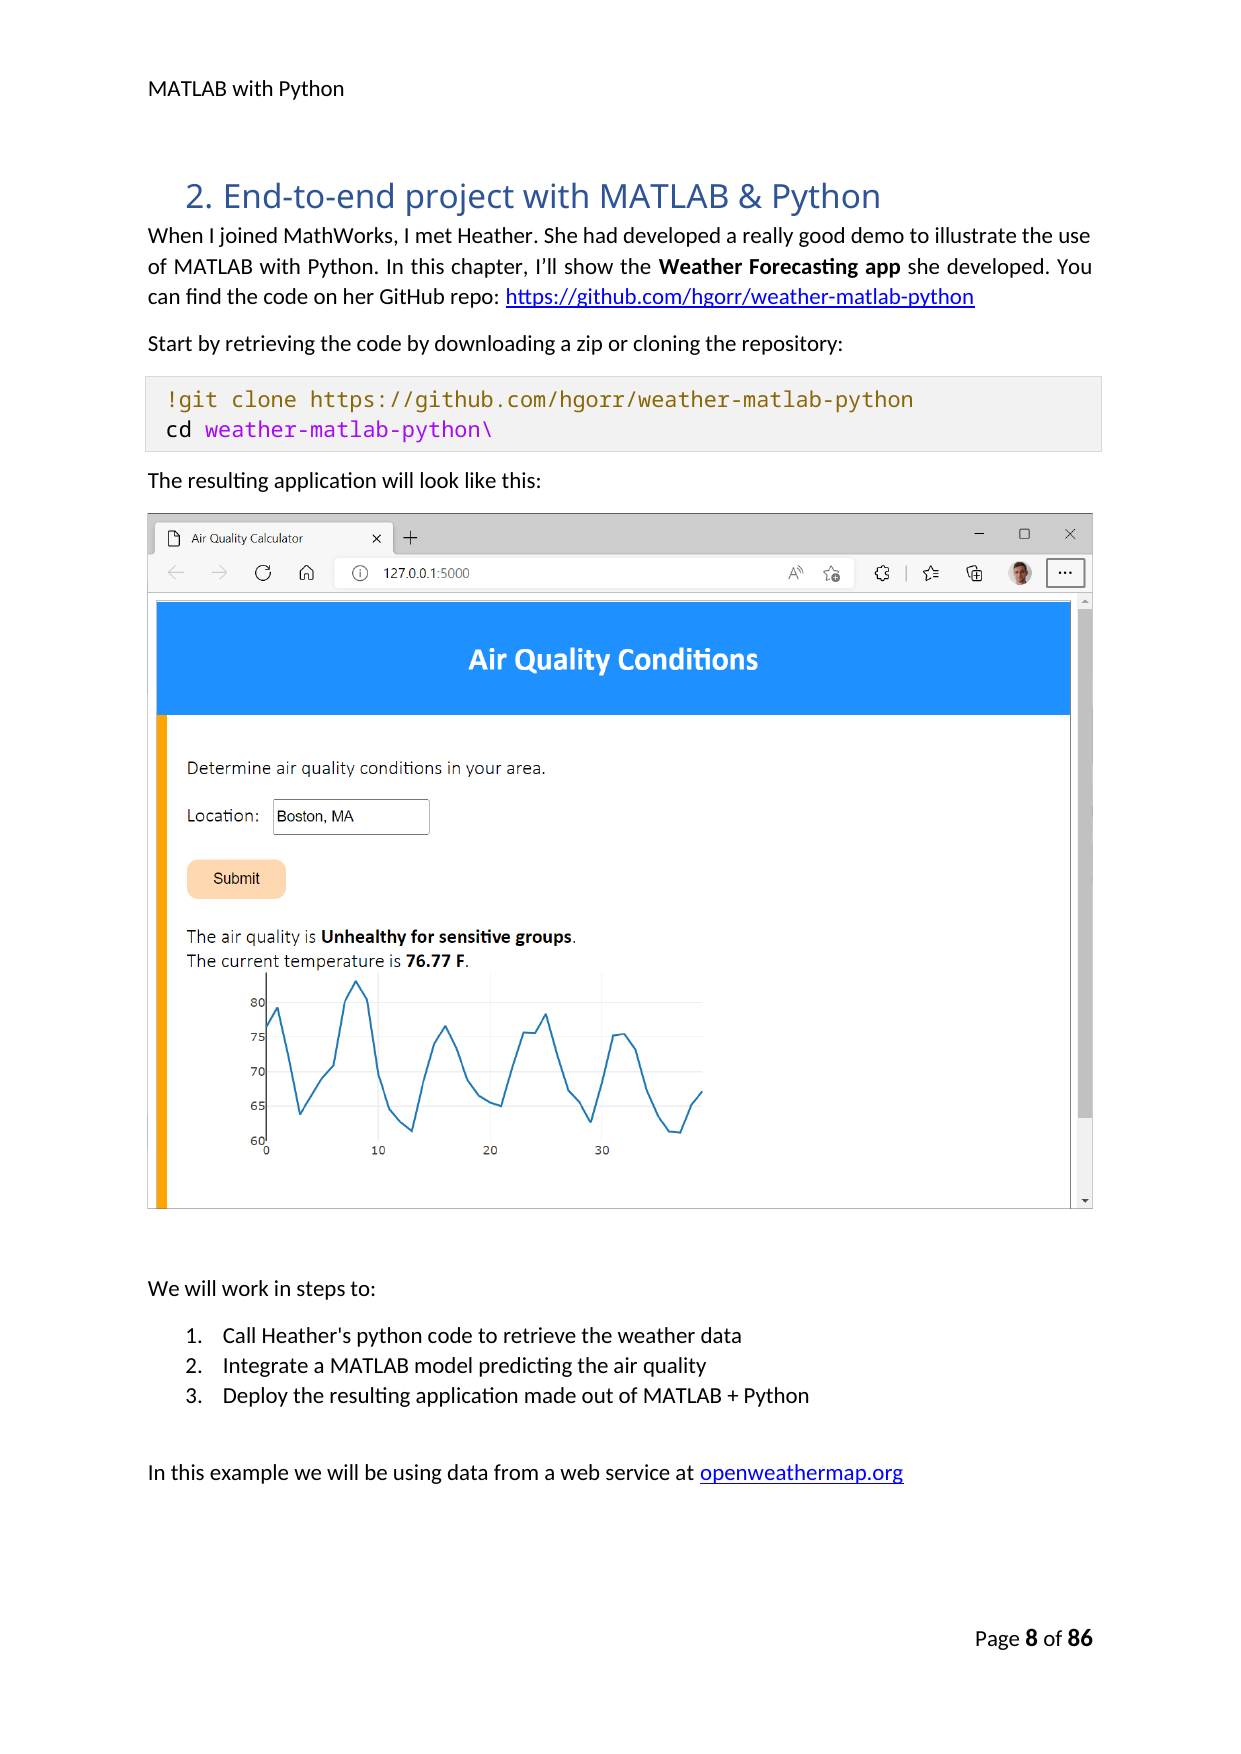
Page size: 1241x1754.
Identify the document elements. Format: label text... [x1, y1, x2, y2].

text In this example we will be using data from a web service at openweathermap.org [148, 1458, 1093, 1487]
text cd weather-matlab-python\ [146, 405, 1101, 451]
text The resulting application will look like this: [148, 466, 1093, 494]
text When I joined MathWorks, I met Heather. She had developed a really good demo to illustrate the use of MATLAB with Python. In this chapter, I’ll show the Weather Forecasting app she developed. You can find the code on her GitHub repo: https://github.com/hgorr/weather-matlab-python [148, 222, 1093, 310]
text !git clone https://github.com/hgorr/weather-matlab-python [146, 377, 1101, 405]
text Start by retrieving the code by downloading a zip or cloning the repository: [148, 329, 1093, 357]
list Deploy the resulting application made out of MATLAB + Python [185, 1381, 1093, 1409]
text We will work in steps to: [148, 1274, 1093, 1302]
picture [147, 513, 1093, 1209]
list Integrate a MATLAB model predicting the air quality [185, 1351, 1093, 1379]
list Call Heather's python code to retrieve the weather data [185, 1321, 1093, 1349]
subtitle End-to-end project with MATLAB & Python [185, 173, 1093, 218]
